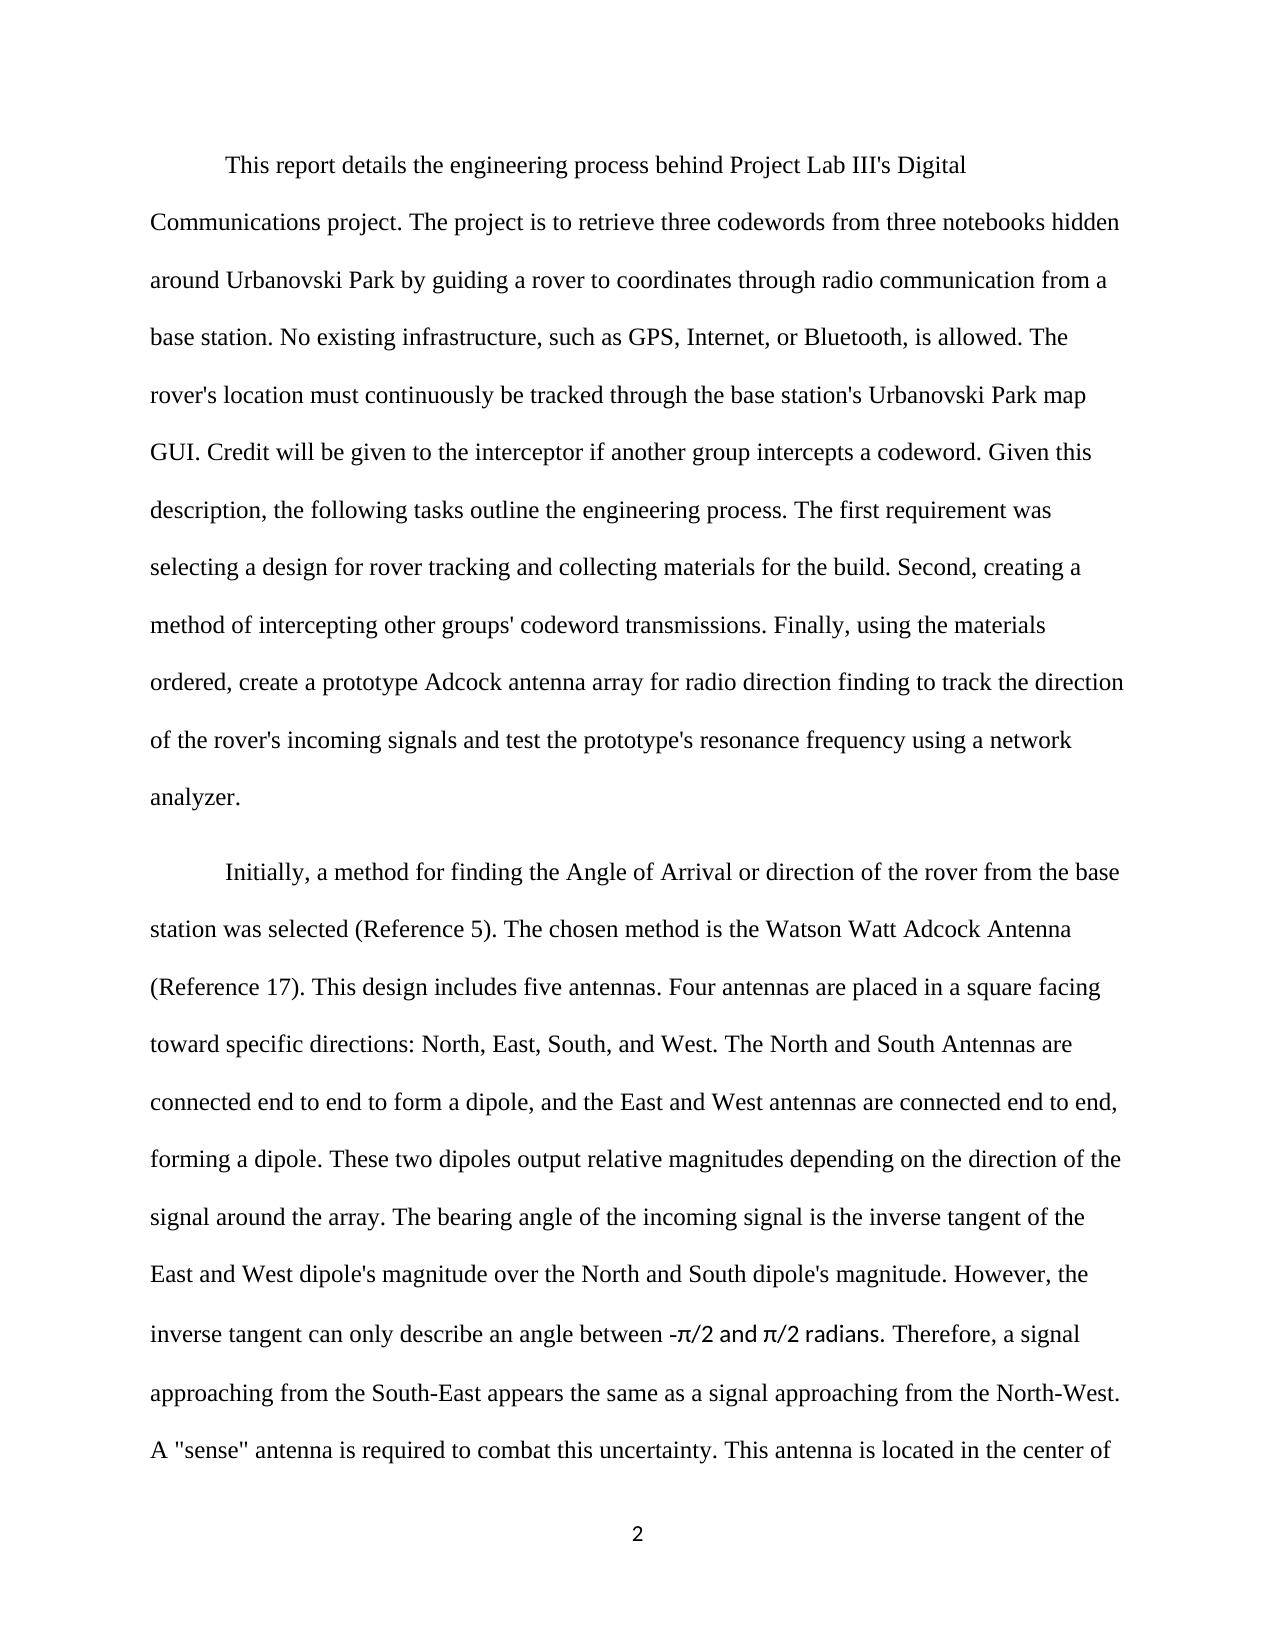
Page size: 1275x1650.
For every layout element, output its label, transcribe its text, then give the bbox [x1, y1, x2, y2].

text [150, 857, 1125, 1464]
text This report details the engineering process behind Project Lab III's Digital Communications project. The project is to retrieve three codewords from three notebooks hidden around Urbanovski Park by guiding a rover to coordinates through radio communication from a base station. No existing infrastructure, such as GPS, Internet, or Bluetooth, is allowed. The rover's location must continuously be tracked through the base station's Urbanovski Park map GUI. Credit will be given to the interceptor if another group intercepts a codeword. Given this description, the following tasks outline the engineering process. The first requirement was selecting a design for rover tracking and collecting materials for the build. Second, creating a method of intercepting other groups' codeword transmissions. Finally, using the materials ordered, create a prototype Adcock antenna array for radio direction finding to track the direction of the rover's incoming signals and test the prototype's resonance frequency using a network analyzer. [150, 150, 1125, 811]
